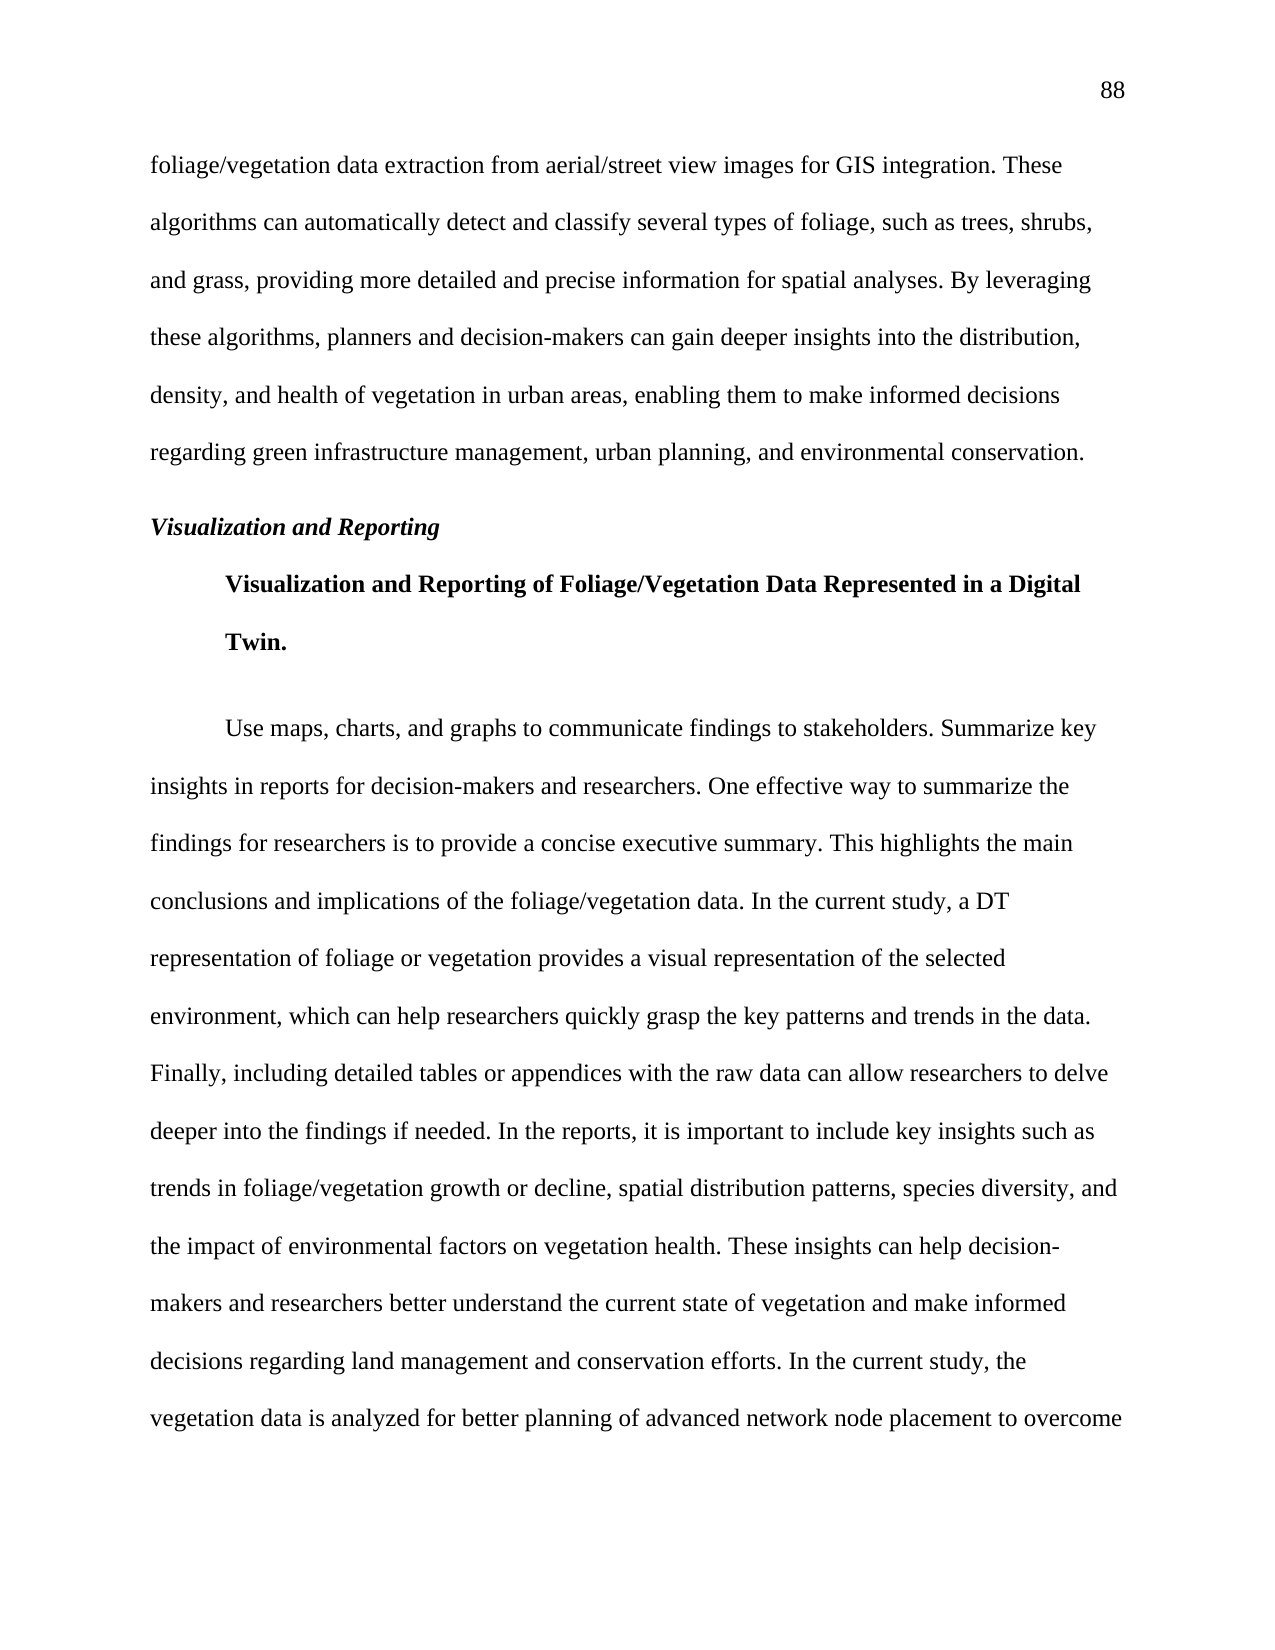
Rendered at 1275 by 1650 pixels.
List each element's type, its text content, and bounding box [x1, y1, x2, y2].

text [150, 150, 1125, 466]
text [150, 713, 1125, 1432]
subtitle Visualization and Reporting of Foliage/Vegetation Data Represented in a Digital Twin. [225, 569, 1125, 655]
subtitle Visualization and Reporting [150, 512, 1125, 540]
